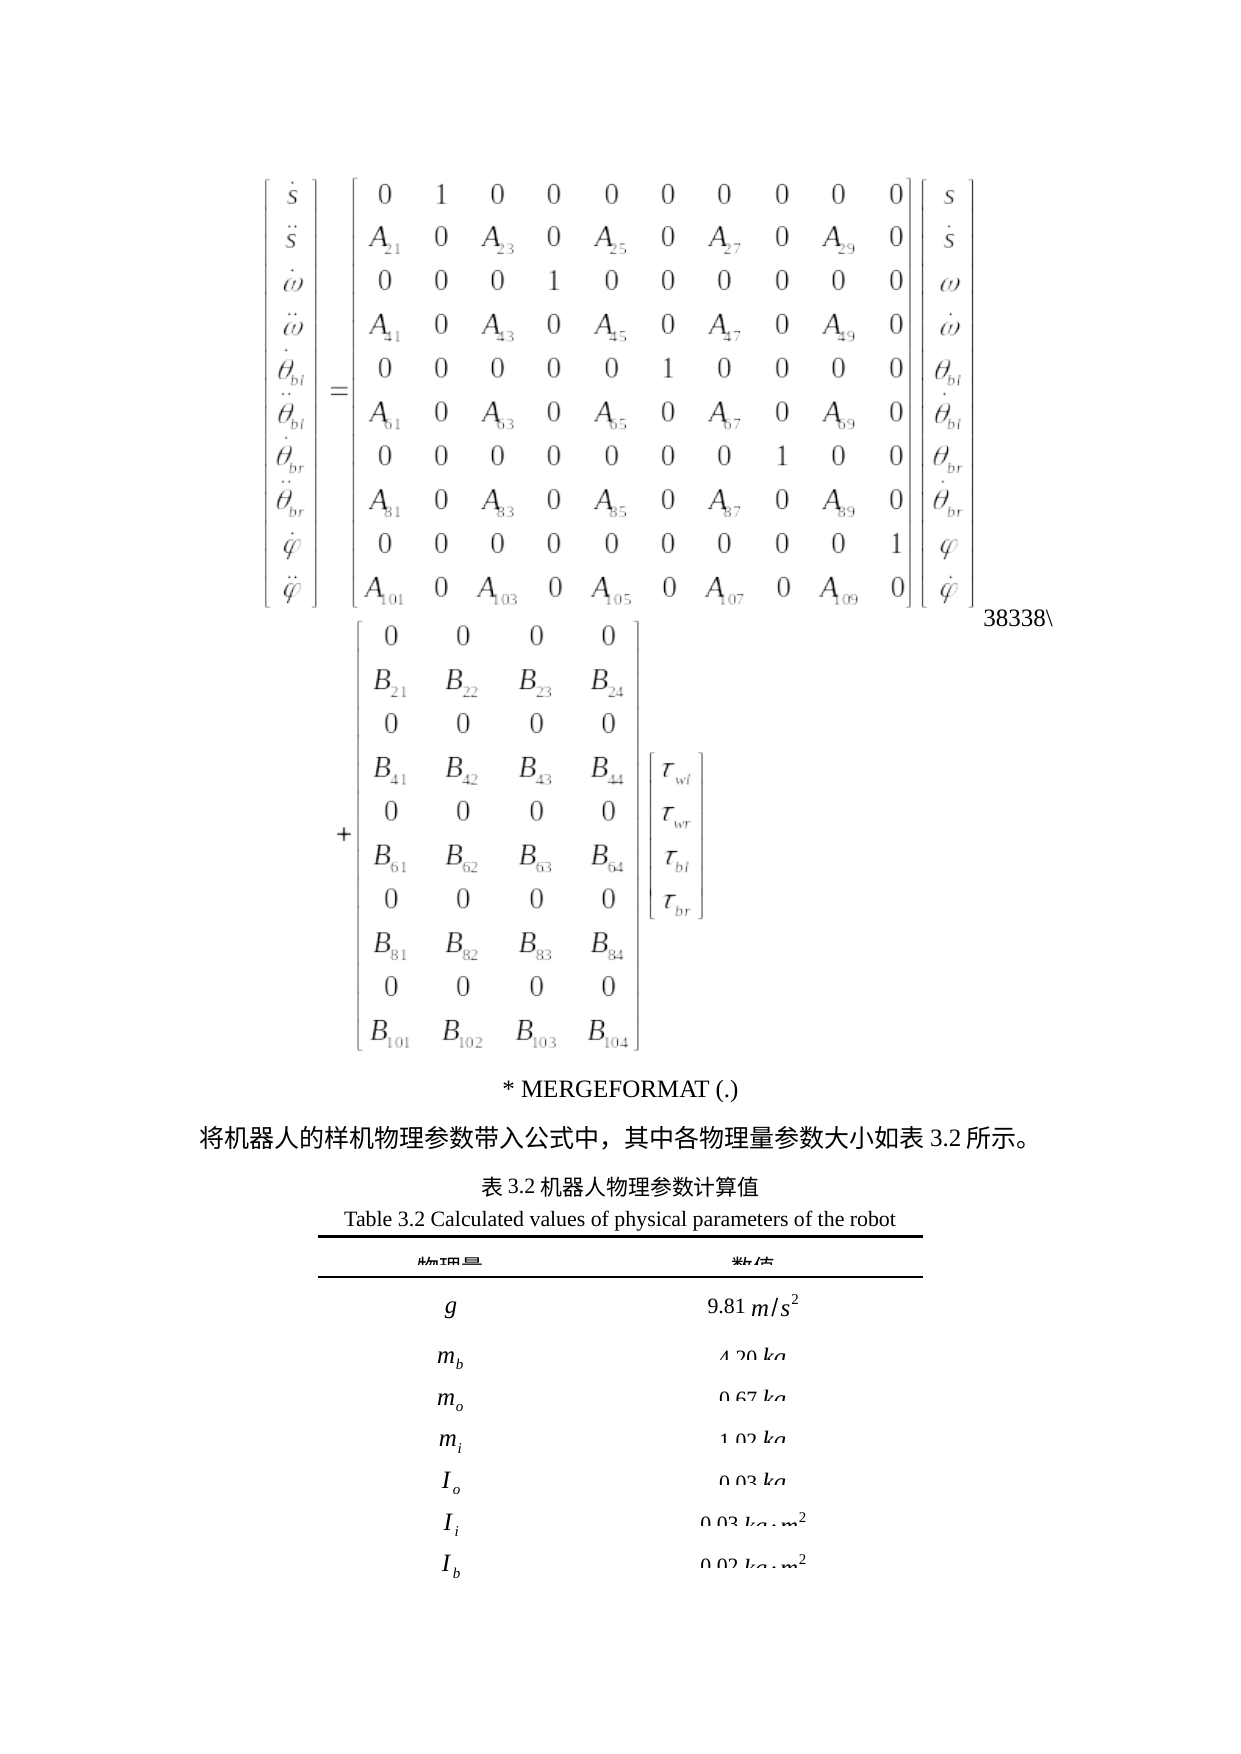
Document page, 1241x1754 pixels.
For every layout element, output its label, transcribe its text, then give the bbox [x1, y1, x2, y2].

table_cell 9.81 [583, 1278, 923, 1329]
table_cell [318, 1538, 583, 1579]
table_header 物理量 [318, 1238, 583, 1276]
table_cell 1.02 [583, 1413, 923, 1454]
table_cell 0.67 [583, 1371, 923, 1413]
table_header 数值 [583, 1238, 923, 1276]
table_cell 0.03 [583, 1454, 923, 1496]
table_cell [318, 1371, 583, 1413]
table_cell 0.02 [583, 1538, 923, 1579]
table_cell [318, 1278, 583, 1329]
table_cell [318, 1329, 583, 1371]
table_cell [318, 1496, 583, 1538]
table_cell 0.03 [583, 1496, 923, 1538]
table_cell 4.20 [583, 1329, 923, 1371]
table_cell [318, 1413, 583, 1454]
table_cell [318, 1454, 583, 1496]
